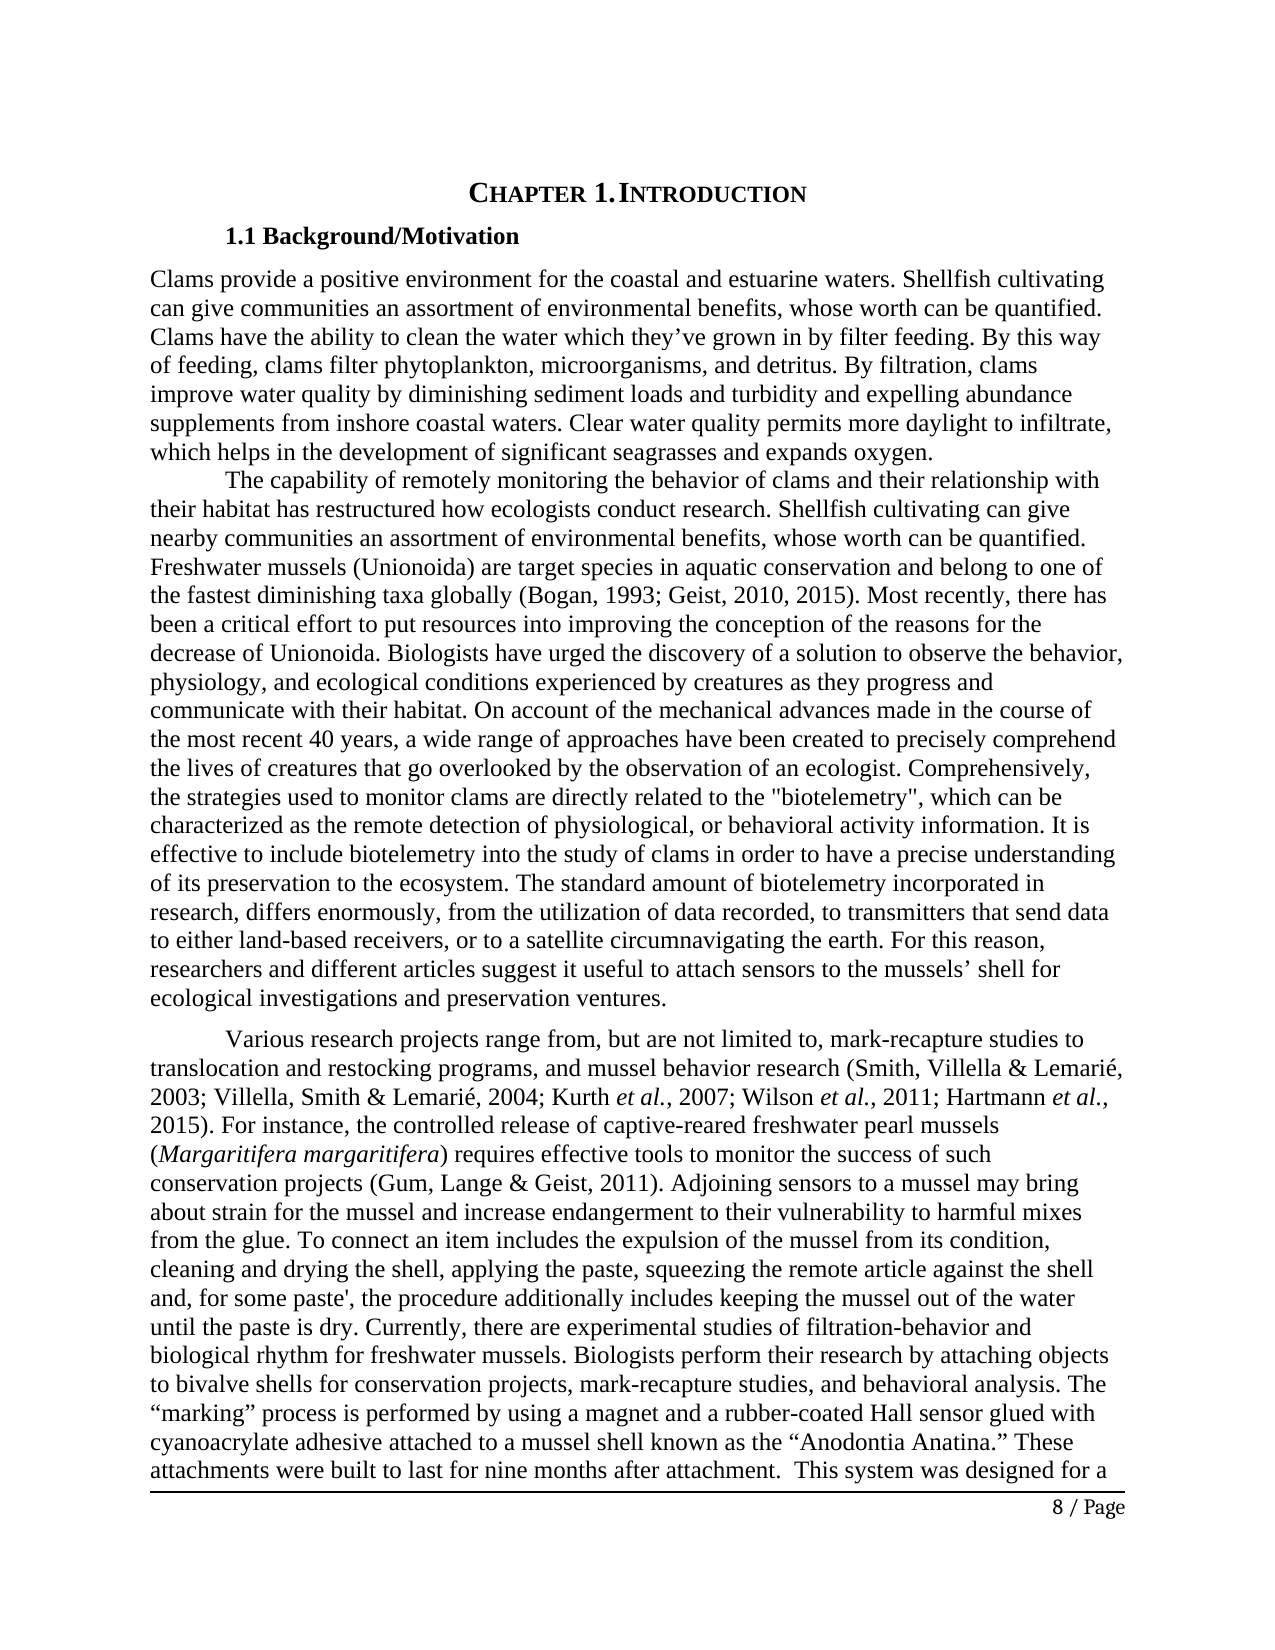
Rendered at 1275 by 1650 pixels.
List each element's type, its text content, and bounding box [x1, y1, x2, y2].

subtitle 1.1 Background/Motivation [150, 221, 1125, 250]
text The capability of remotely monitoring the behavior of clams and their relationship with their habitat has restructured how ecologists conduct research. Shellfish cultivating can give nearby communities an assortment of environmental benefits, whose worth can be quantified. Freshwater mussels (Unionoida) are target species in aquatic conservation and belong to one of the fastest diminishing taxa globally (Bogan, 1993; Geist, 2010, 2015). Most recently, there has been a critical effort to put resources into improving the conception of the reasons for the decrease of Unionoida. Biologists have urged the discovery of a solution to observe the behavior, physiology, and ecological conditions experienced by creatures as they progress and communicate with their habitat. On account of the mechanical advances made in the course of the most recent 40 years, a wide range of approaches have been created to precisely comprehend the lives of creatures that go overlooked by the observation of an ecologist. Comprehensively, the strategies used to monitor clams are directly related to the "biotelemetry", which can be characterized as the remote detection of physiological, or behavioral activity information. It is effective to include biotelemetry into the study of clams in order to have a precise understanding of its preservation to the ecosystem. The standard amount of biotelemetry incorporated in research, differs enormously, from the utilization of data recorded, to transmitters that send data to either land-based receivers, or to a satellite circumnavigating the earth. For this reason, researchers and different articles suggest it useful to attach sensors to the mussels’ shell for ecological investigations and preservation ventures. [150, 465, 1125, 1012]
text Clams provide a positive environment for the coastal and estuarine waters. Shellfish cultivating can give communities an assortment of environmental benefits, whose worth can be quantified. Clams have the ability to clean the water which they’ve grown in by filter feeding. By this way of feeding, clams filter phytoplankton, microorganisms, and detritus. By filtration, clams improve water quality by diminishing sediment loads and turbidity and expelling abundance supplements from inshore coastal waters. Clear water quality permits more daylight to infiltrate, which helps in the development of significant seagrasses and expands oxygen. [150, 264, 1125, 465]
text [150, 1024, 1125, 1484]
list Introduction [150, 175, 1125, 208]
